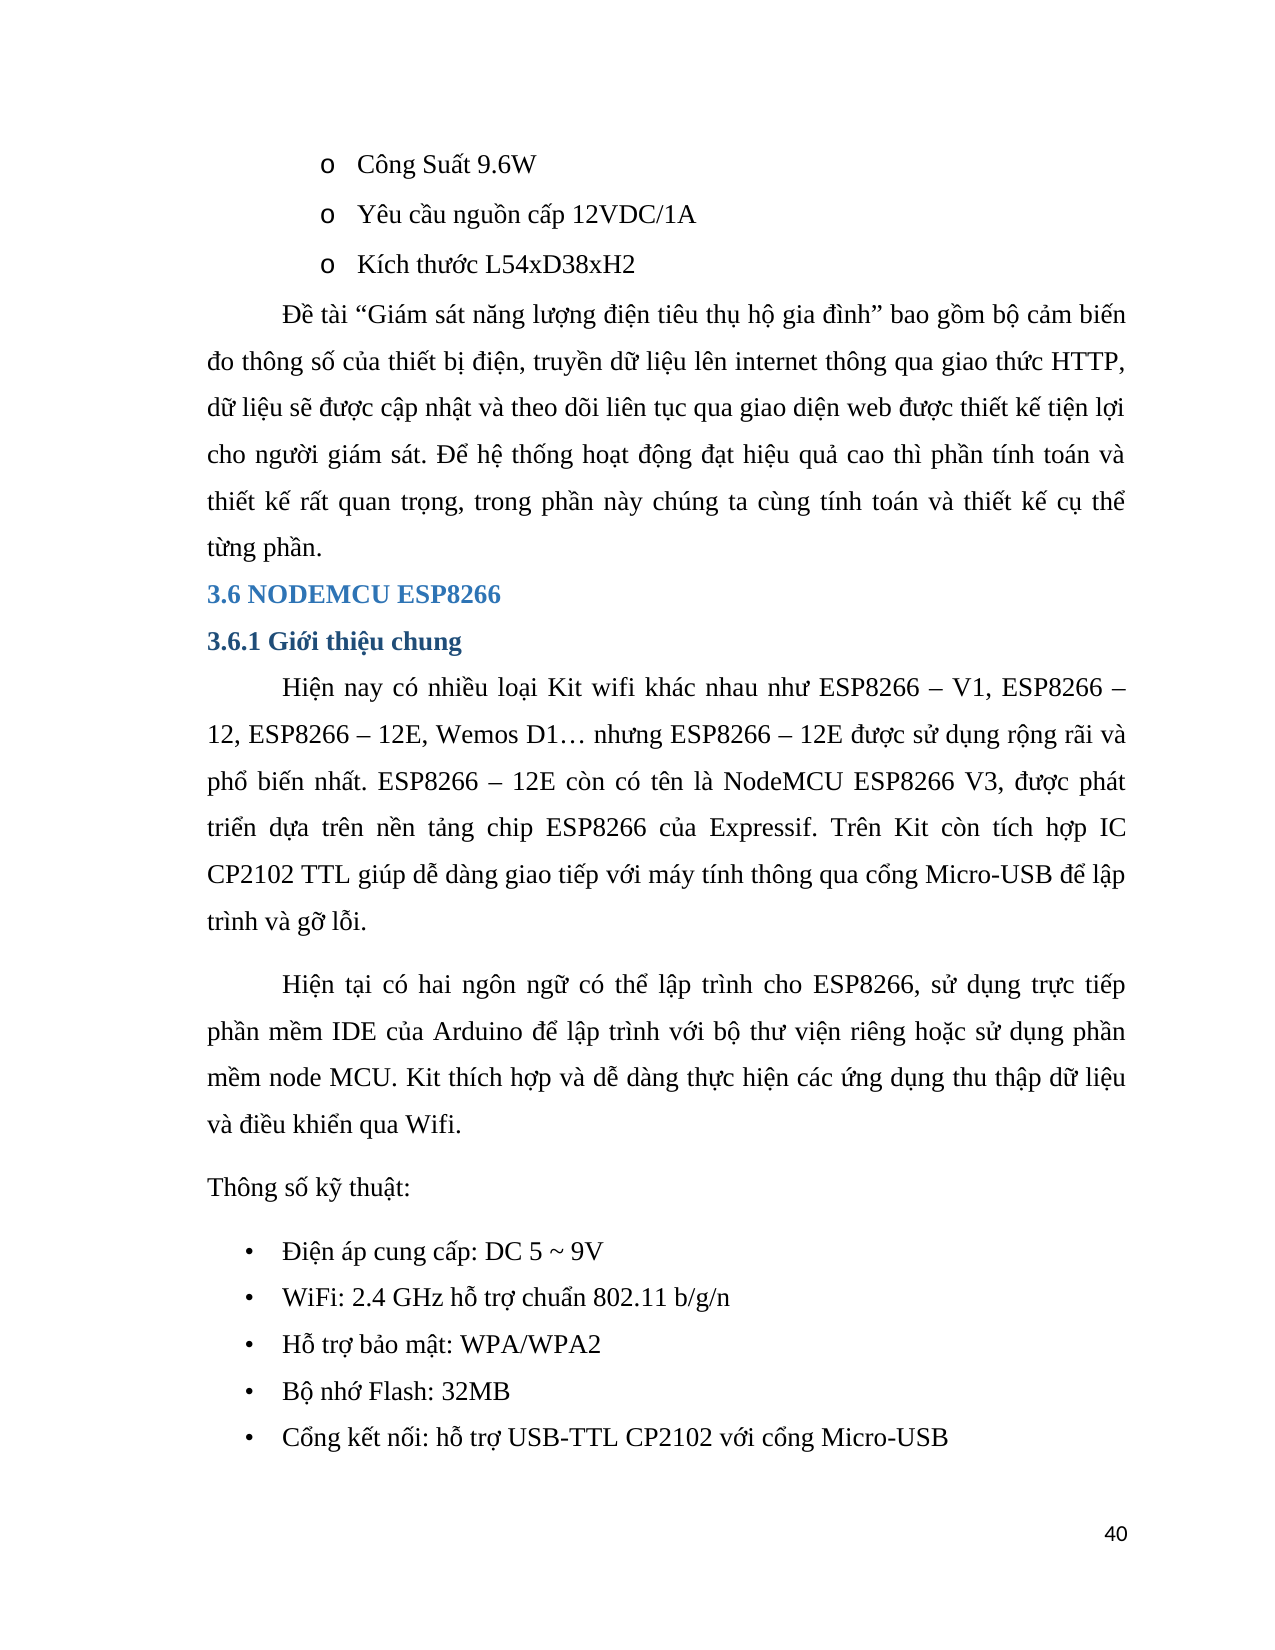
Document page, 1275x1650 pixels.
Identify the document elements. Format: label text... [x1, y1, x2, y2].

list Điện áp cung cấp: DC 5 ~ 9V [244, 1235, 1127, 1266]
list Công Suất 9.6W [319, 148, 1127, 181]
text Hiện tại có hai ngôn ngữ có thể lập trình cho ESP8266, sử dụng trực tiếp phần mềm IDE của Arduino để lập trình với bộ thư viện riêng hoặc sử dụng phần mềm node MCU. Kit thích hợp và dễ dàng thực hiện các ứng dụng thu thập dữ liệu và điều khiển qua Wifi. [207, 968, 1127, 1139]
text Thông số kỹ thuật: [207, 1171, 1127, 1202]
list Kích thước L54xD38xH2 [319, 248, 1127, 281]
subtitle 3.6.1 Giới thiệu chung [207, 625, 1127, 656]
text Hiện nay có nhiều loại Kit wifi khác nhau như ESP8266 – V1, ESP8266 – 12, ESP8266 – 12E, Wemos D1… nhưng ESP8266 – 12E được sử dụng rộng rãi và phổ biến nhất. ESP8266 – 12E còn có tên là NodeMCU ESP8266 V3, được phát triển dựa trên nền tảng chip ESP8266 của Expressif. Trên Kit còn tích hợp IC CP2102 TTL giúp dễ dàng giao tiếp với máy tính thông qua cổng Micro-USB để lập trình và gỡ lỗi. [207, 671, 1127, 936]
list Yêu cầu nguồn cấp 12VDC/1A [319, 198, 1127, 231]
list Hỗ trợ bảo mật: WPA/WPA2 [244, 1328, 1127, 1359]
list WiFi: 2.4 GHz hỗ trợ chuẩn 802.11 b/g/n [244, 1281, 1127, 1312]
text Đề tài “Giám sát năng lượng điện tiêu thụ hộ gia đình” bao gồm bộ cảm biến đo thông số của thiết bị điện, truyền dữ liệu lên internet thông qua giao thức HTTP, dữ liệu sẽ được cập nhật và theo dõi liên tục qua giao diện web được thiết kế tiện lợi cho người giám sát. Để hệ thống hoạt động đạt hiệu quả cao thì phần tính toán và thiết kế rất quan trọng, trong phần này chúng ta cùng tính toán và thiết kế cụ thể từng phần. [207, 298, 1127, 562]
subtitle 3.6 NODEMCU ESP8266 [207, 578, 1127, 609]
list Bộ nhớ Flash: 32MB [244, 1375, 1127, 1406]
list Cổng kết nối: hỗ trợ USB-TTL CP2102 với cổng Micro-USB [244, 1421, 1127, 1452]
